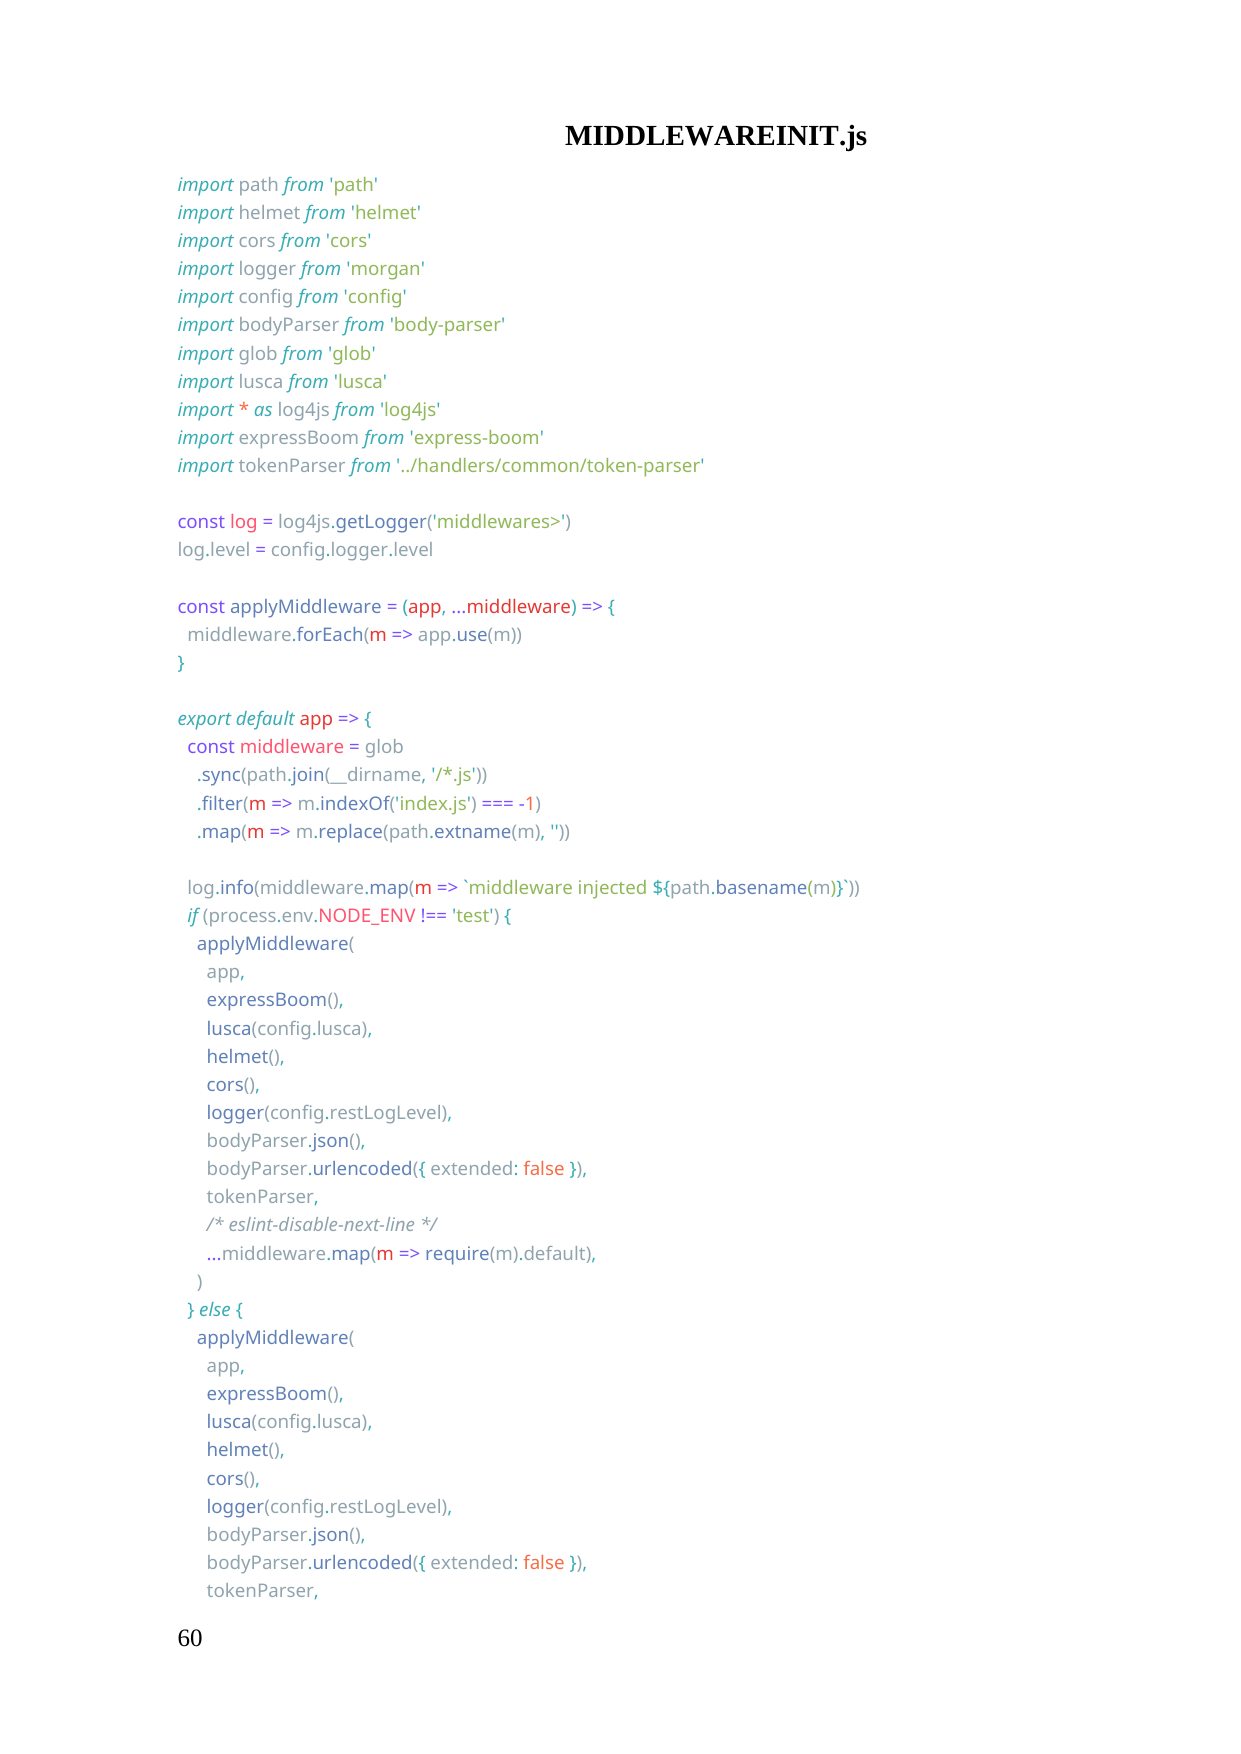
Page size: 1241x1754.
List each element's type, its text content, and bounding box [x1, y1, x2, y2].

text bodyParser.json(), [177, 1518, 1181, 1547]
text } [177, 647, 1181, 675]
text log.level = config.logger.level [177, 534, 1181, 562]
text import glob from 'glob' [177, 337, 1181, 365]
text .filter(m => m.indexOf('index.js') === -1) [177, 787, 1181, 815]
text import * as log4js from 'log4js' [177, 393, 1181, 422]
text cors(), [177, 1462, 1181, 1490]
text logger(config.restLogLevel), [177, 1097, 1181, 1125]
text tokenParser, [177, 1181, 1181, 1209]
text cors(), [177, 1068, 1181, 1097]
text .map(m => m.replace(path.extname(m), '')) [177, 815, 1181, 843]
text bodyParser.json(), [177, 1125, 1181, 1153]
text const log = log4js.getLogger('middlewares>') [177, 506, 1181, 534]
text lusca(config.lusca), [177, 1406, 1181, 1434]
text import path from 'path' [177, 168, 1181, 197]
text import bodyParser from 'body-parser' [177, 309, 1181, 337]
text import helmet from 'helmet' [177, 197, 1181, 225]
text helmet(), [177, 1040, 1181, 1068]
text ...middleware.map(m => require(m).default), [177, 1237, 1181, 1265]
text applyMiddleware( [177, 1322, 1181, 1350]
text const applyMiddleware = (app, ...middleware) => { [177, 590, 1181, 618]
text middleware.forEach(m => app.use(m)) [177, 618, 1181, 647]
text export default app => { [177, 703, 1181, 731]
text applyMiddleware( [177, 928, 1181, 956]
text bodyParser.urlencoded({ extended: false }), [177, 1153, 1181, 1181]
text app, [177, 956, 1181, 984]
text /* eslint-disable-next-line */ [177, 1209, 1181, 1237]
text import lusca from 'lusca' [177, 365, 1181, 393]
text bodyParser.urlencoded({ extended: false }), [177, 1547, 1181, 1575]
text import expressBoom from 'express-boom' [177, 422, 1181, 450]
text ) [177, 1265, 1181, 1293]
text MIDDLEWAREINIT.js [177, 118, 1181, 152]
text expressBoom(), [177, 1378, 1181, 1406]
text import tokenParser from '../handlers/common/token-parser' [177, 450, 1181, 478]
text expressBoom(), [177, 984, 1181, 1012]
text } else { [177, 1293, 1181, 1322]
text import logger from 'morgan' [177, 253, 1181, 281]
text import config from 'config' [177, 281, 1181, 309]
text lusca(config.lusca), [177, 1012, 1181, 1040]
text helmet(), [177, 1434, 1181, 1462]
text import cors from 'cors' [177, 225, 1181, 253]
text tokenParser, [177, 1575, 1181, 1603]
text app, [177, 1350, 1181, 1378]
text logger(config.restLogLevel), [177, 1490, 1181, 1518]
text const middleware = glob [177, 731, 1181, 759]
text log.info(middleware.map(m => `middleware injected ${path.basename(m)}`)) [177, 872, 1181, 900]
text .sync(path.join(__dirname, '/*.js')) [177, 759, 1181, 787]
text if (process.env.NODE_ENV !== 'test') { [177, 900, 1181, 928]
